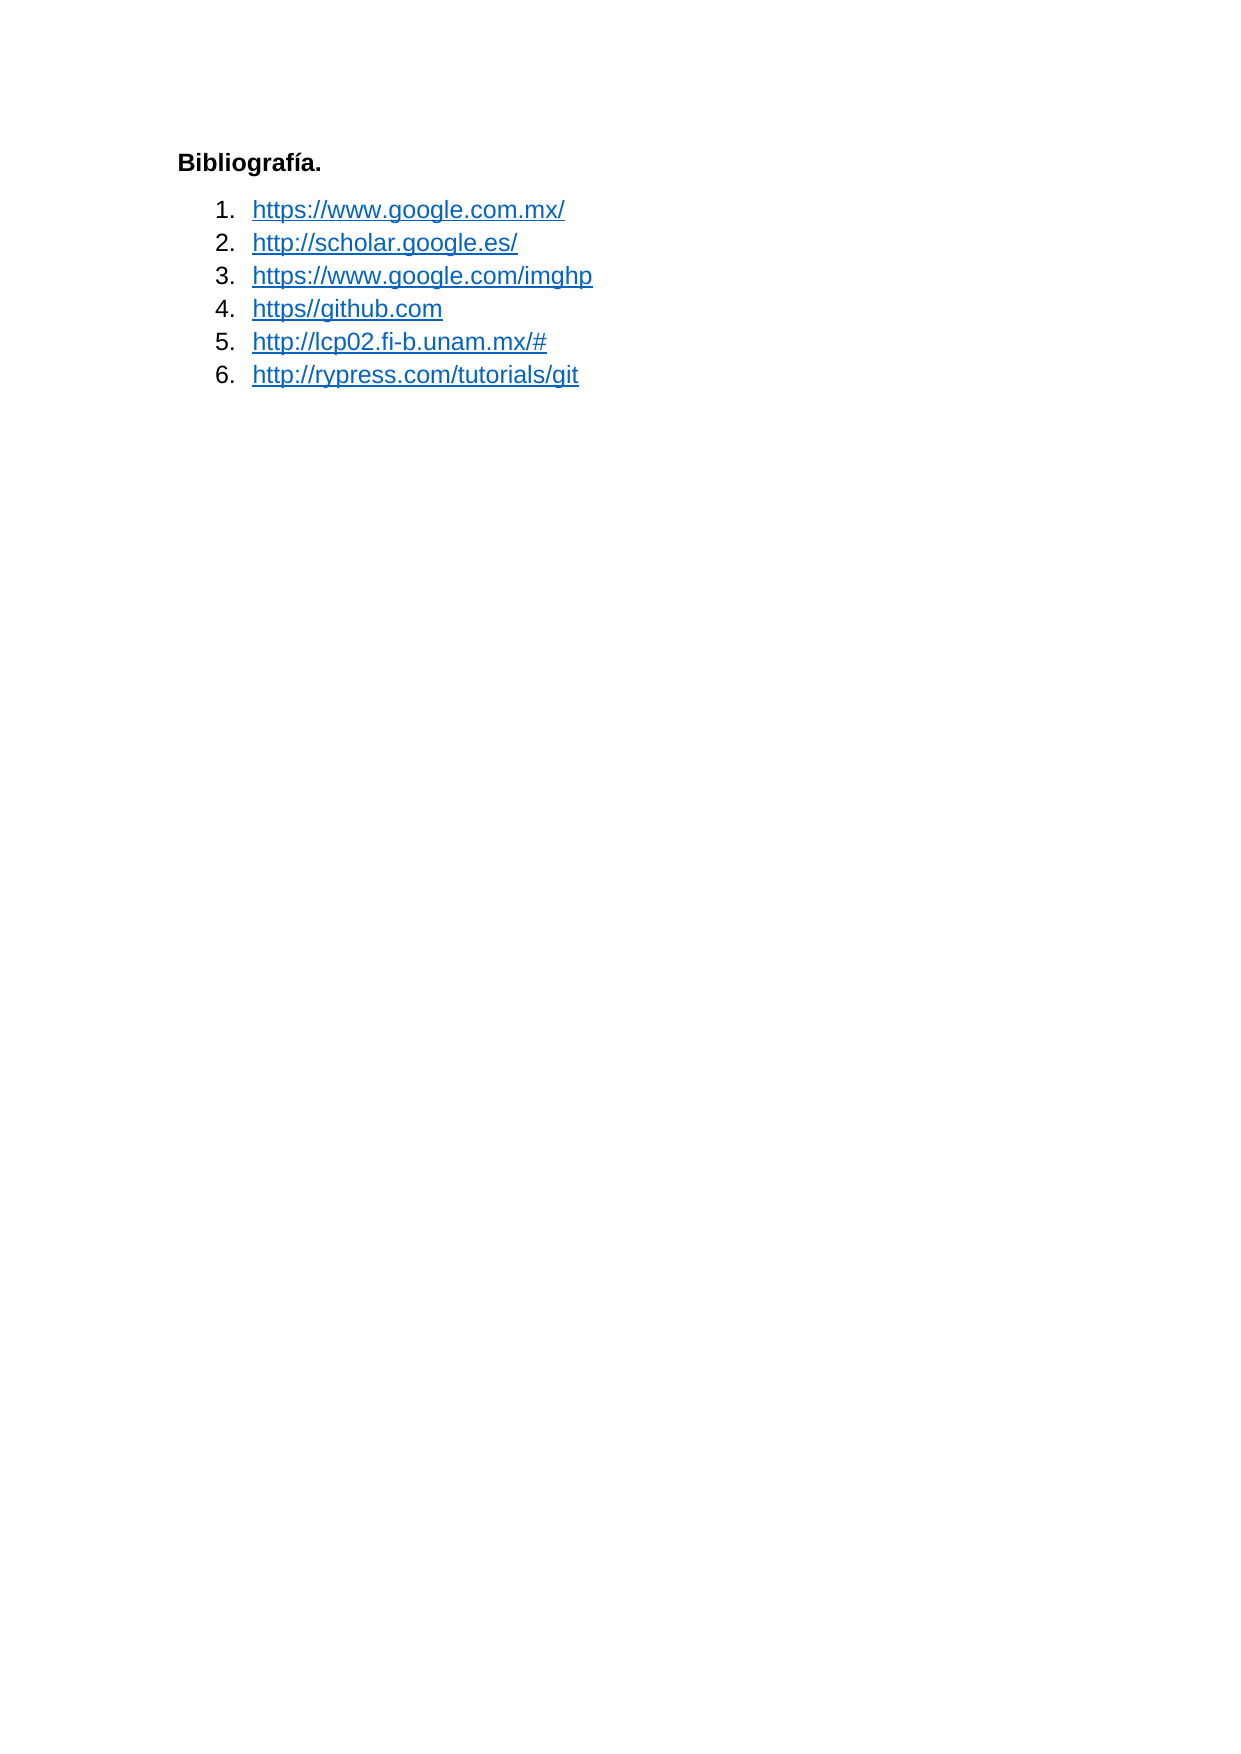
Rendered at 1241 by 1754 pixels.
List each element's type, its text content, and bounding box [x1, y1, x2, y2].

list https://www.google.com/imghp [215, 261, 1063, 290]
text Bibliografía. [177, 148, 1063, 176]
list https://www.google.com.mx/ [215, 195, 1063, 224]
list http://rypress.com/tutorials/git [215, 360, 1063, 389]
list https//github.com [215, 294, 1063, 323]
list http://scholar.google.es/ [215, 228, 1063, 257]
list http://lcp02.fi-b.unam.mx/# [215, 327, 1063, 356]
